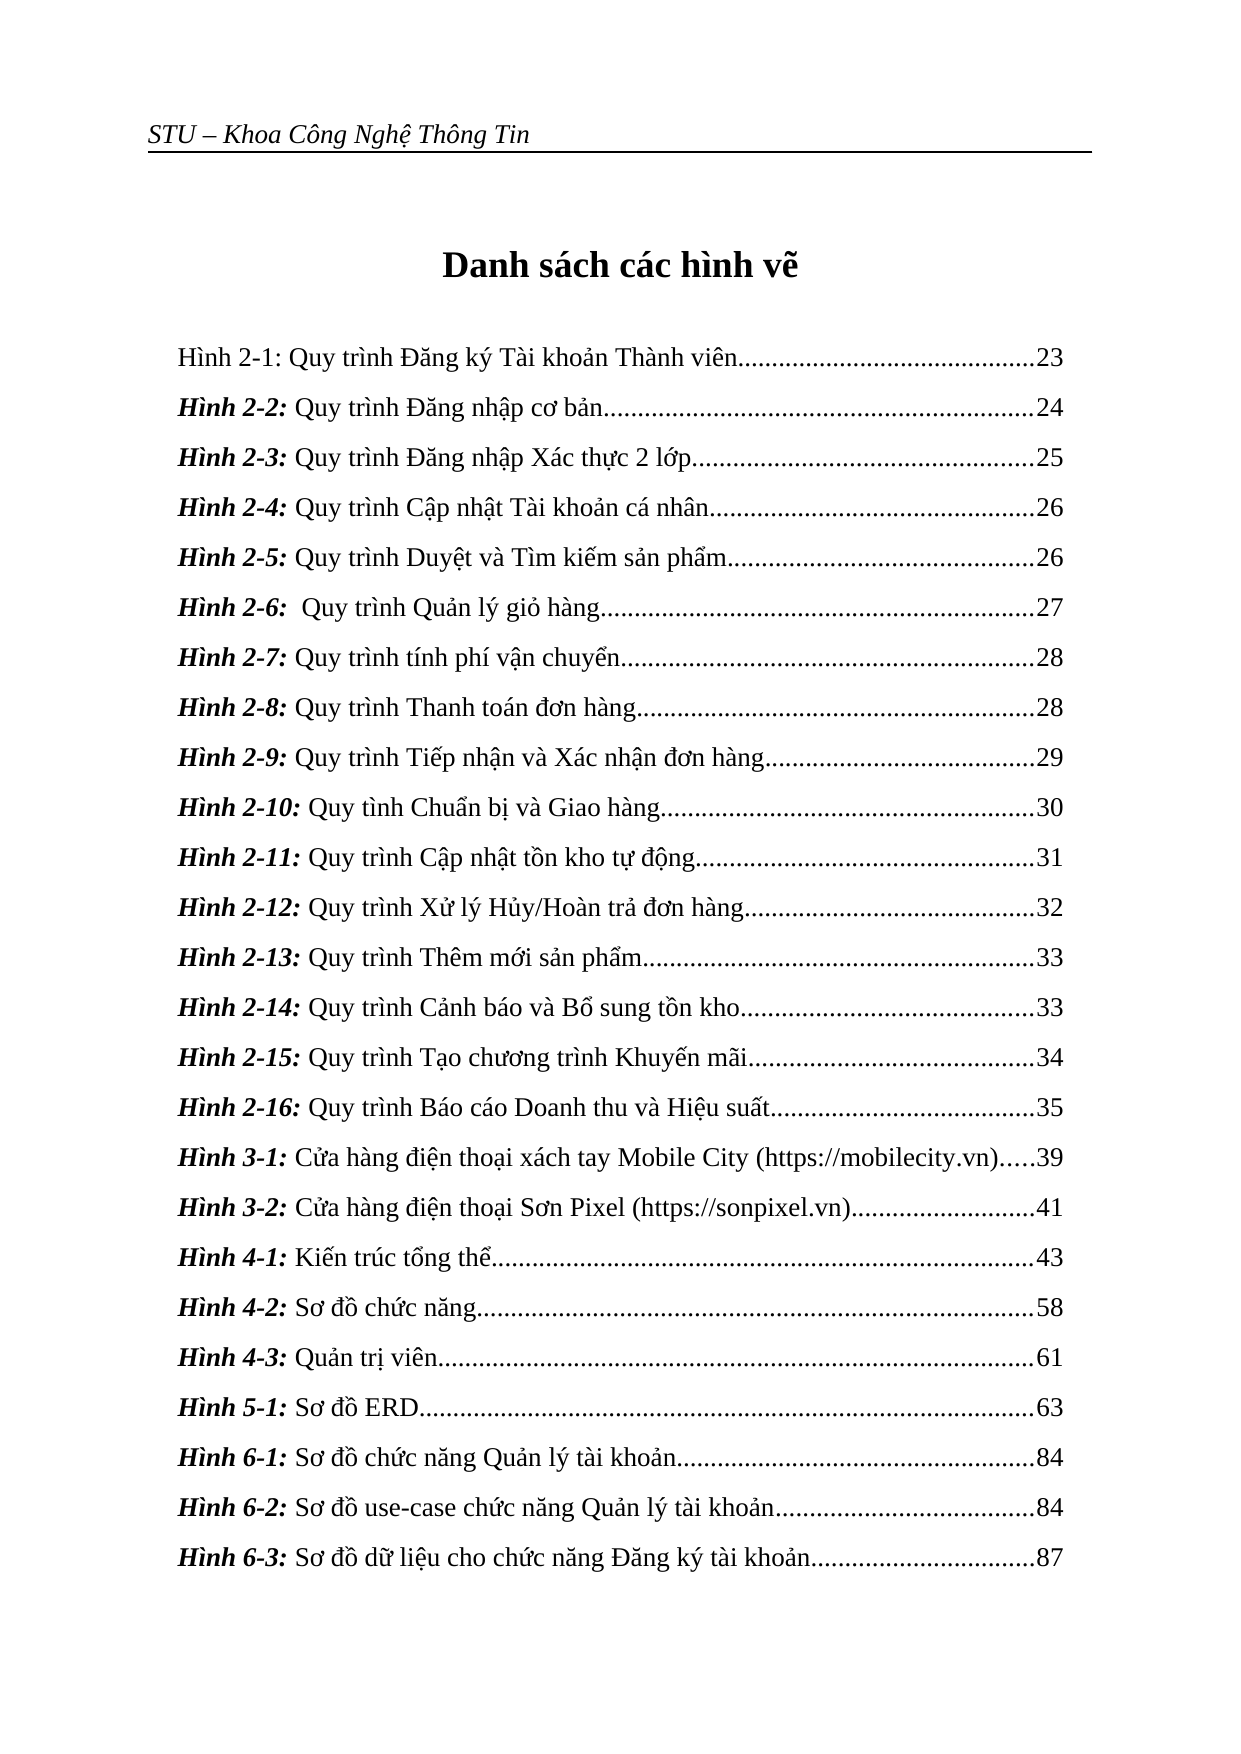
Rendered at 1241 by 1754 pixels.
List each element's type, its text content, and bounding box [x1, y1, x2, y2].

text Hình 2-3: Quy trình Đăng nhập Xác thực 2 lớp 25 [177, 436, 1063, 473]
text Hình 2-11: Quy trình Cập nhật tồn kho tự động 31 [177, 836, 1063, 873]
text Hình 3-1: Cửa hàng điện thoại xách tay Mobile City (https://mobilecity.vn) 39 [177, 1136, 1063, 1173]
text Hình 4-1: Kiến trúc tổng thể 43 [177, 1236, 1063, 1273]
text Hình 2-2: Quy trình Đăng nhập cơ bản 24 [177, 386, 1063, 423]
text Hình 2-9: Quy trình Tiếp nhận và Xác nhận đơn hàng 29 [177, 736, 1063, 773]
text Hình 2-15: Quy trình Tạo chương trình Khuyến mãi 34 [177, 1036, 1063, 1073]
text Hình 6-3: Sơ đồ dữ liệu cho chức năng Đăng ký tài khoản 87 [177, 1536, 1063, 1573]
text Hình 2-12: Quy trình Xử lý Hủy/Hoàn trả đơn hàng 32 [177, 886, 1063, 923]
text Hình 2-10: Quy tình Chuẩn bị và Giao hàng 30 [177, 786, 1063, 823]
text Hình 2-14: Quy trình Cảnh báo và Bổ sung tồn kho 33 [177, 986, 1063, 1023]
text Hình 2-7: Quy trình tính phí vận chuyển 28 [177, 636, 1063, 673]
text Hình 5-1: Sơ đồ ERD 63 [177, 1386, 1063, 1423]
text Hình 2-5: Quy trình Duyệt và Tìm kiếm sản phẩm 26 [177, 536, 1063, 573]
text Hình 2-4: Quy trình Cập nhật Tài khoản cá nhân 26 [177, 486, 1063, 523]
text Hình 2-8: Quy trình Thanh toán đơn hàng 28 [177, 686, 1063, 723]
text Hình 6-2: Sơ đồ use-case chức năng Quản lý tài khoản 84 [177, 1486, 1063, 1523]
title Danh sách các hình vẽ [148, 244, 1092, 286]
text Hình 4-3: Quản trị viên 61 [177, 1336, 1063, 1373]
text Hình 2-13: Quy trình Thêm mới sản phẩm 33 [177, 936, 1063, 973]
text Hình 2-6: Quy trình Quản lý giỏ hàng 27 [177, 586, 1063, 623]
text Hình 2-1: Quy trình Đăng ký Tài khoản Thành viên 23 [177, 336, 1063, 373]
text Hình 4-2: Sơ đồ chức năng 58 [177, 1286, 1063, 1323]
text Hình 2-16: Quy trình Báo cáo Doanh thu và Hiệu suất 35 [177, 1086, 1063, 1123]
text Hình 6-1: Sơ đồ chức năng Quản lý tài khoản 84 [177, 1436, 1063, 1473]
text Hình 3-2: Cửa hàng điện thoại Sơn Pixel (https://sonpixel.vn) 41 [177, 1186, 1063, 1223]
